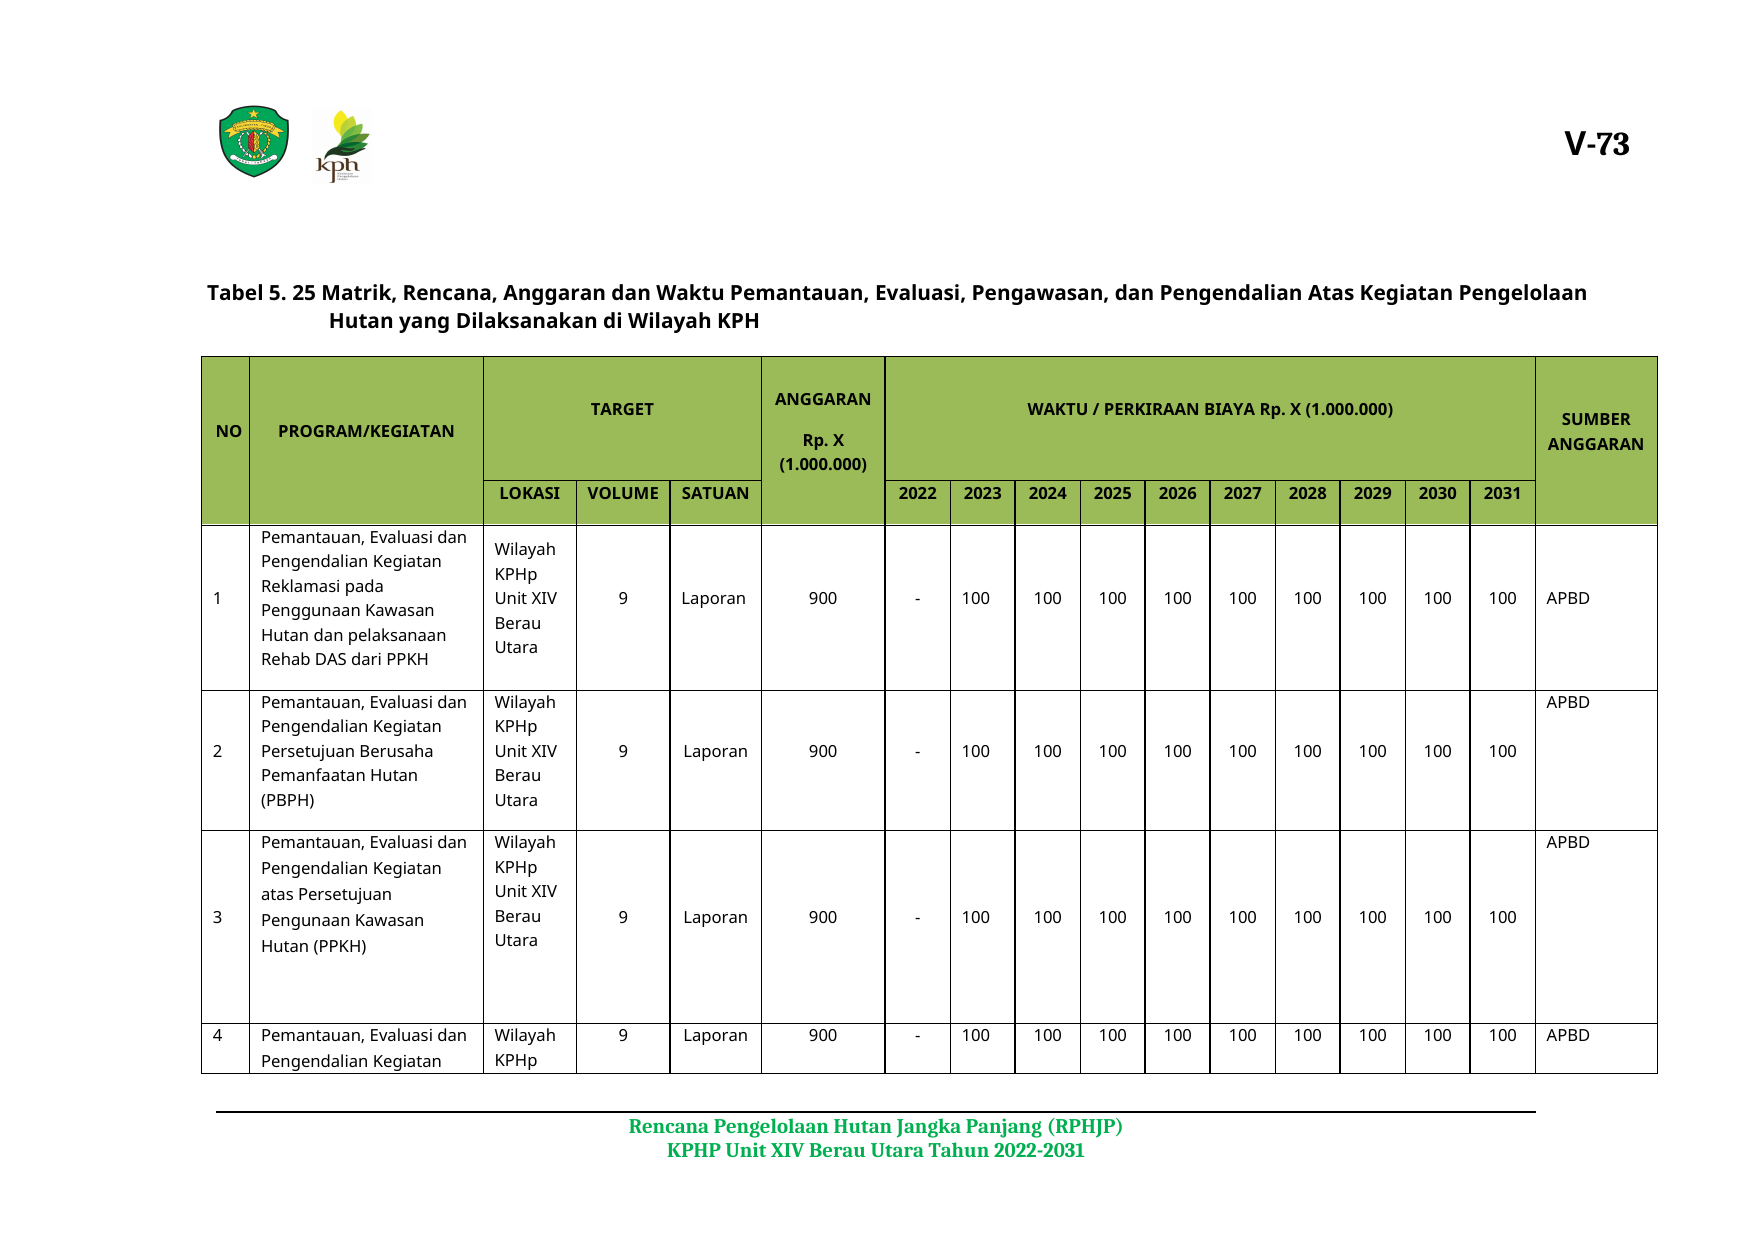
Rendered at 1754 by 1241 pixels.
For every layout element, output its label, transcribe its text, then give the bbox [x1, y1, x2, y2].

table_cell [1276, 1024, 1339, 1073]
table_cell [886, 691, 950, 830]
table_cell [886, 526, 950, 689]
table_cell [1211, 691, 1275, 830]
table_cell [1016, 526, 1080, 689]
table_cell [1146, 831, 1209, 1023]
picture [312, 108, 373, 184]
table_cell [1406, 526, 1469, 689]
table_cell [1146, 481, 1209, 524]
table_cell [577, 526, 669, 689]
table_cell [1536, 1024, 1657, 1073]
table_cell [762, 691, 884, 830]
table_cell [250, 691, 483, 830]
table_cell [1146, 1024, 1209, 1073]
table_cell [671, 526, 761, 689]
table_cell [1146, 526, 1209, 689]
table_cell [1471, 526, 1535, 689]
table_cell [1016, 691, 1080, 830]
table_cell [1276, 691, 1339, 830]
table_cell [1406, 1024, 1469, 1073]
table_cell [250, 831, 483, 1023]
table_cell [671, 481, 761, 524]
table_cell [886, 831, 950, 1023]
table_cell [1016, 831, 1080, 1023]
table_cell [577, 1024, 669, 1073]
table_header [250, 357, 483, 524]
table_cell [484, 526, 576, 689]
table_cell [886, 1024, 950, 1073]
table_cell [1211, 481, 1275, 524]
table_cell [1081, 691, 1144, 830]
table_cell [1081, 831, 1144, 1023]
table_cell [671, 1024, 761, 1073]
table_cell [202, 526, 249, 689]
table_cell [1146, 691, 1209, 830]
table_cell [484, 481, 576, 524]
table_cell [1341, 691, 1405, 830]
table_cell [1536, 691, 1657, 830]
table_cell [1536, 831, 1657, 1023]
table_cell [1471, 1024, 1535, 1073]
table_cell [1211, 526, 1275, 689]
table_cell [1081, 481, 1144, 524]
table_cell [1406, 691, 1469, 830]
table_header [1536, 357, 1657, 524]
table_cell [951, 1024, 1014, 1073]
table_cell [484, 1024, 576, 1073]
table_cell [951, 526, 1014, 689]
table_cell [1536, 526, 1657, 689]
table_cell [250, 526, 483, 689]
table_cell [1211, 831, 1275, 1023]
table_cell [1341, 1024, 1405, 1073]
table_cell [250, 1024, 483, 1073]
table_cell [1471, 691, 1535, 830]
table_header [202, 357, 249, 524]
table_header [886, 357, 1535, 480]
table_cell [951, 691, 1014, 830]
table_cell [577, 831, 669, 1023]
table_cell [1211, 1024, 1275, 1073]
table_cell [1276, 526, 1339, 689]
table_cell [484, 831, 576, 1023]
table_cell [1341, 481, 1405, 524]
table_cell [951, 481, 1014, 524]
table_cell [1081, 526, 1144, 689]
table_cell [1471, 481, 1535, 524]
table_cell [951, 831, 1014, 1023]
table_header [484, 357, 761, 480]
picture [216, 103, 292, 179]
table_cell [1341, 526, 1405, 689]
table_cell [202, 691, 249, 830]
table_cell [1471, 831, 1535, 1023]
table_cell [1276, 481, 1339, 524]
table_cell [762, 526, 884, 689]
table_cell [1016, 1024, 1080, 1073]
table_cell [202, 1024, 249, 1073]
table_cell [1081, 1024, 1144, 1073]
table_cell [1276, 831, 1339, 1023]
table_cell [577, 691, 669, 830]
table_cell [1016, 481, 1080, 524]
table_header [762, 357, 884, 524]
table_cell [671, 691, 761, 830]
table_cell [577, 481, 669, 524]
text Tabel 5. 25 Matrik, Rencana, Anggaran dan Waktu Pemantauan, Evaluasi, Pengawasan, dan Pengendalian Atas Kegiatan Pengelolaan Hutan yang Dilaksanakan di Wilayah KPH [207, 278, 1606, 335]
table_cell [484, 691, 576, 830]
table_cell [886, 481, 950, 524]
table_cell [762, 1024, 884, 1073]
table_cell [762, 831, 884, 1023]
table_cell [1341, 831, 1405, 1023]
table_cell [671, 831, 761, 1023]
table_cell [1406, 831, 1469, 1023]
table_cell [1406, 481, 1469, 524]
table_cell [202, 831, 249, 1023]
